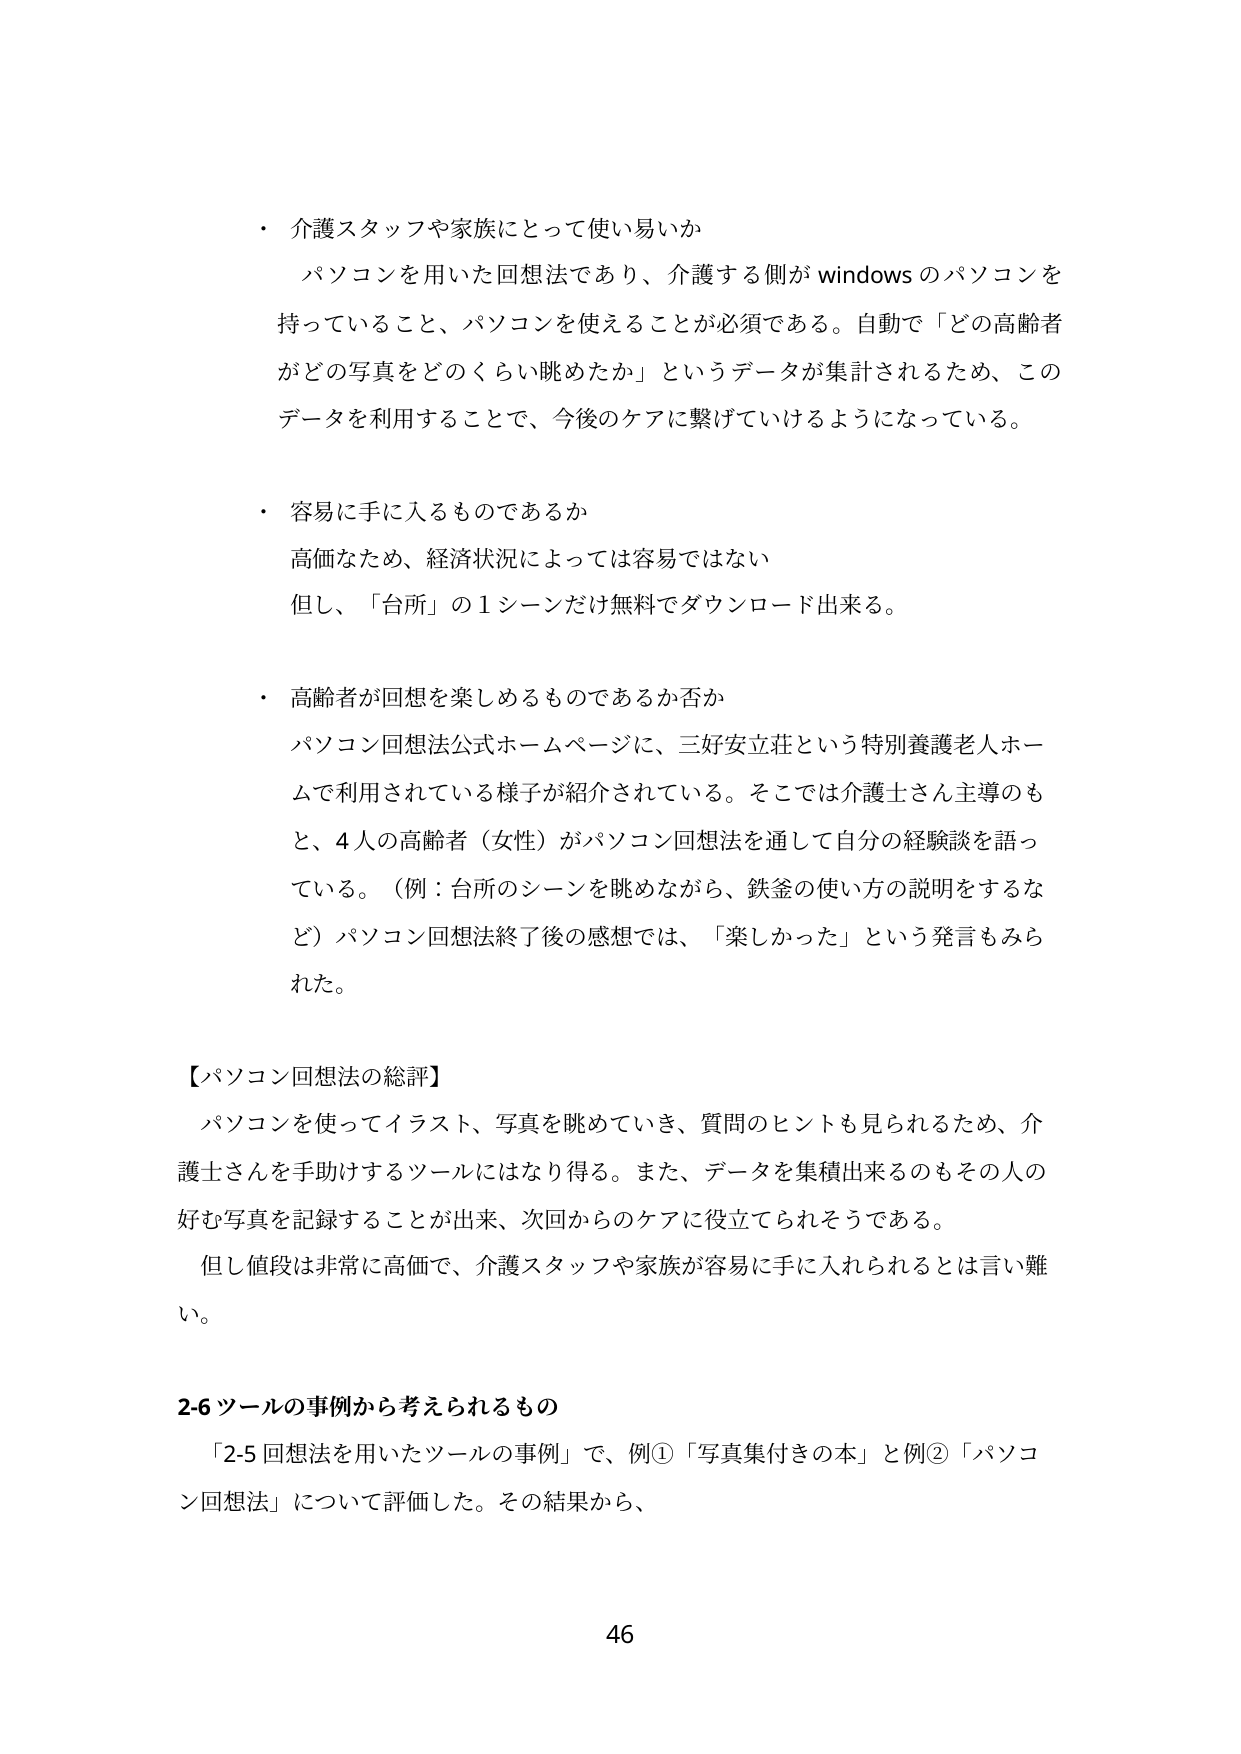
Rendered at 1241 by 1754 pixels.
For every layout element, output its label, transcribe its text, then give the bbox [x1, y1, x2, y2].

list 高価なため、経済状況によっては容易ではない [290, 537, 1063, 578]
list 但し、「台所」の１シーンだけ無料でダウンロード出来る。 [290, 583, 1063, 625]
text 「2-5 回想法を用いたツールの事例」で、例①「写真集付きの本」と例②「パソコン回想法」について評価した。その結果から、 [177, 1431, 1063, 1521]
list 高齢者が回想を楽しめるものであるか否か [252, 676, 1063, 718]
list パソコン回想法公式ホームページに、三好安立荘という特別養護老人ホームで利用されている様子が紹介されている。そこでは介護士さん主導のもと、4人の高齢者（女性）がパソコン回想法を通して自分の経験談を語っている。（例：台所のシーンを眺めながら、鉄釜の使い方の説明をするなど）パソコン回想法終了後の感想では、「楽しかった」という発言もみられた。 [290, 723, 1063, 1004]
list 容易に手に入るものであるか [252, 490, 1063, 532]
text 【パソコン回想法の総評】 [177, 1055, 1063, 1097]
text パソコンを使ってイラスト、写真を眺めていき、質問のヒントも見られるため、介護士さんを手助けするツールにはなり得る。また、データを集積出来るのもその人の好む写真を記録することが出来、次回からのケアに役立てられそうである。 [177, 1102, 1063, 1239]
text 2-6ツールの事例から考えられるもの [177, 1385, 1063, 1427]
list 介護スタッフや家族にとって使い易いか [252, 207, 1063, 248]
list パソコンを用いた回想法であり、介護する側がwindowsのパソコンを持っていること、パソコンを使えることが必須である。自動で「どの高齢者がどの写真をどのくらい眺めたか」というデータが集計されるため、このデータを利用することで、今後のケアに繋げていけるようになっている。 [277, 253, 1063, 439]
text 但し値段は非常に高価で、介護スタッフや家族が容易に手に入れられるとは言い難い。 [177, 1244, 1063, 1334]
